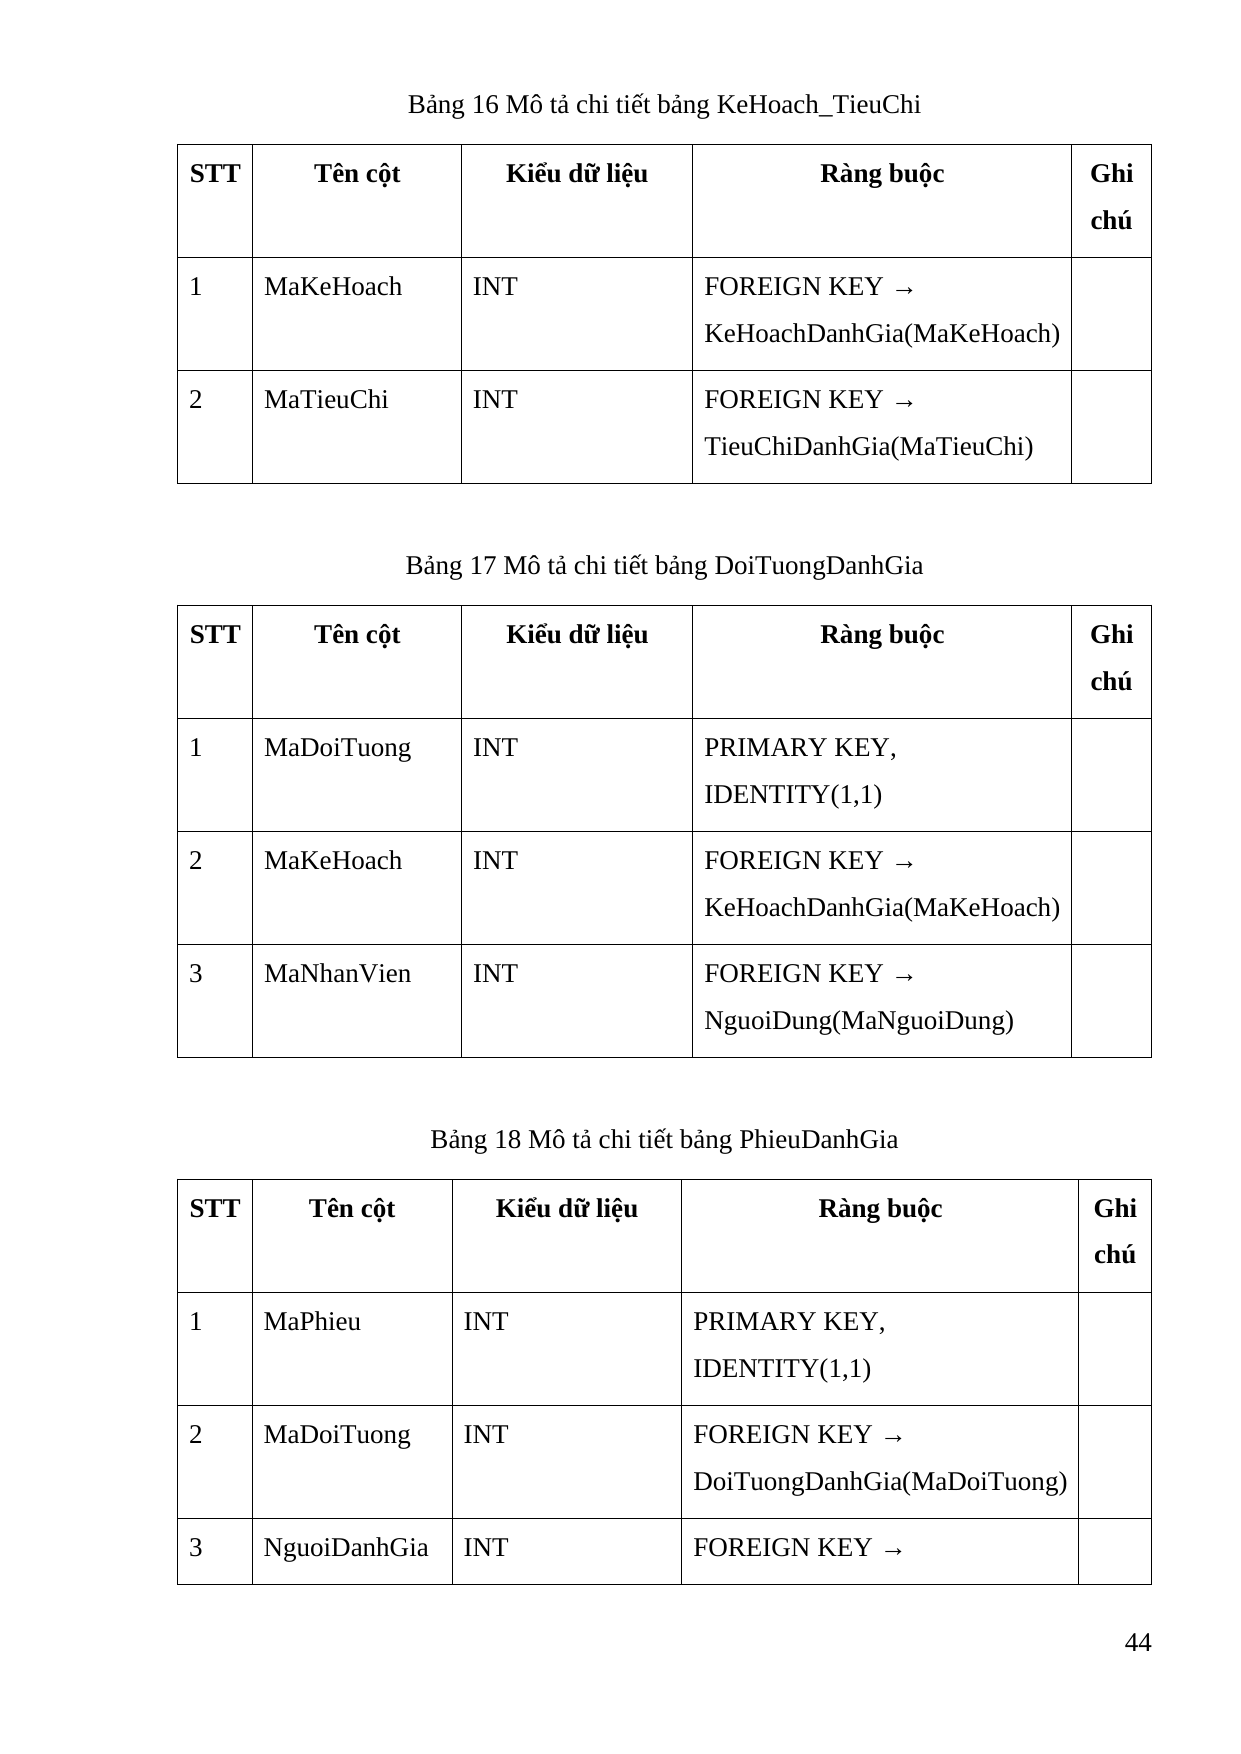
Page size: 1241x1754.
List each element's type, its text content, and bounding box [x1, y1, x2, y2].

text Bảng 17 Mô tả chi tiết bảng DoiTuongDanhGia [177, 549, 1152, 581]
table_cell MaDoiTuong [253, 1406, 452, 1518]
table_header Kiểu dữ liệu [453, 1180, 681, 1292]
table_cell INT [453, 1519, 681, 1584]
table_cell 3 [178, 945, 252, 1057]
table_cell FOREIGN KEY → NguoiDung(MaNguoiDung) [693, 945, 1071, 1057]
table_cell INT [453, 1293, 681, 1405]
table_cell 1 [178, 719, 252, 831]
table_cell MaKeHoach [253, 832, 461, 944]
table_cell INT [462, 719, 692, 831]
table_header Ràng buộc [682, 1180, 1078, 1292]
table_header STT [178, 1180, 252, 1292]
table_cell [1072, 719, 1151, 831]
table_header Ràng buộc [693, 606, 1071, 718]
table_cell FOREIGN KEY → KeHoachDanhGia(MaKeHoach) [693, 832, 1071, 944]
table_cell [1079, 1406, 1151, 1518]
table_cell FOREIGN KEY → DoiTuongDanhGia(MaDoiTuong) [682, 1406, 1078, 1518]
table_cell [1072, 945, 1151, 1057]
table_cell INT [453, 1406, 681, 1518]
table_header Ràng buộc [693, 145, 1071, 257]
text Bảng 16 Mô tả chi tiết bảng KeHoach_TieuChi [177, 89, 1152, 120]
table_header Tên cột [253, 1180, 452, 1292]
table_cell [1072, 258, 1151, 370]
table_header Tên cột [253, 606, 461, 718]
table_header STT [178, 606, 252, 718]
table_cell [682, 1519, 1078, 1584]
table_cell 2 [178, 832, 252, 944]
table_cell [1072, 371, 1151, 483]
table_cell INT [462, 945, 692, 1057]
table_cell MaKeHoach [253, 258, 461, 370]
table_cell PRIMARY KEY, IDENTITY(1,1) [693, 719, 1071, 831]
table_header Ghi chú [1079, 1180, 1151, 1292]
table_header Kiểu dữ liệu [462, 145, 692, 257]
table_header Tên cột [253, 145, 461, 257]
table_header Ghi chú [1072, 606, 1151, 718]
table_cell FOREIGN KEY → KeHoachDanhGia(MaKeHoach) [693, 258, 1071, 370]
table_cell 2 [178, 1406, 252, 1518]
table_cell MaNhanVien [253, 945, 461, 1057]
table_cell 3 [178, 1519, 252, 1584]
table_cell [1072, 832, 1151, 944]
table_cell MaDoiTuong [253, 719, 461, 831]
table_header Kiểu dữ liệu [462, 606, 692, 718]
text Bảng 18 Mô tả chi tiết bảng PhieuDanhGia [177, 1123, 1152, 1154]
table_cell MaPhieu [253, 1293, 452, 1405]
table_cell 1 [178, 1293, 252, 1405]
table_cell NguoiDanhGia [253, 1519, 452, 1584]
table_cell FOREIGN KEY → TieuChiDanhGia(MaTieuChi) [693, 371, 1071, 483]
table_header Ghi chú [1072, 145, 1151, 257]
table_cell PRIMARY KEY, IDENTITY(1,1) [682, 1293, 1078, 1405]
table_cell INT [462, 832, 692, 944]
table_cell 1 [178, 258, 252, 370]
table_header STT [178, 145, 252, 257]
table_cell MaTieuChi [253, 371, 461, 483]
table_cell INT [462, 258, 692, 370]
table_cell [1079, 1293, 1151, 1405]
table_cell 2 [178, 371, 252, 483]
table_cell INT [462, 371, 692, 483]
table_cell [1079, 1519, 1151, 1584]
